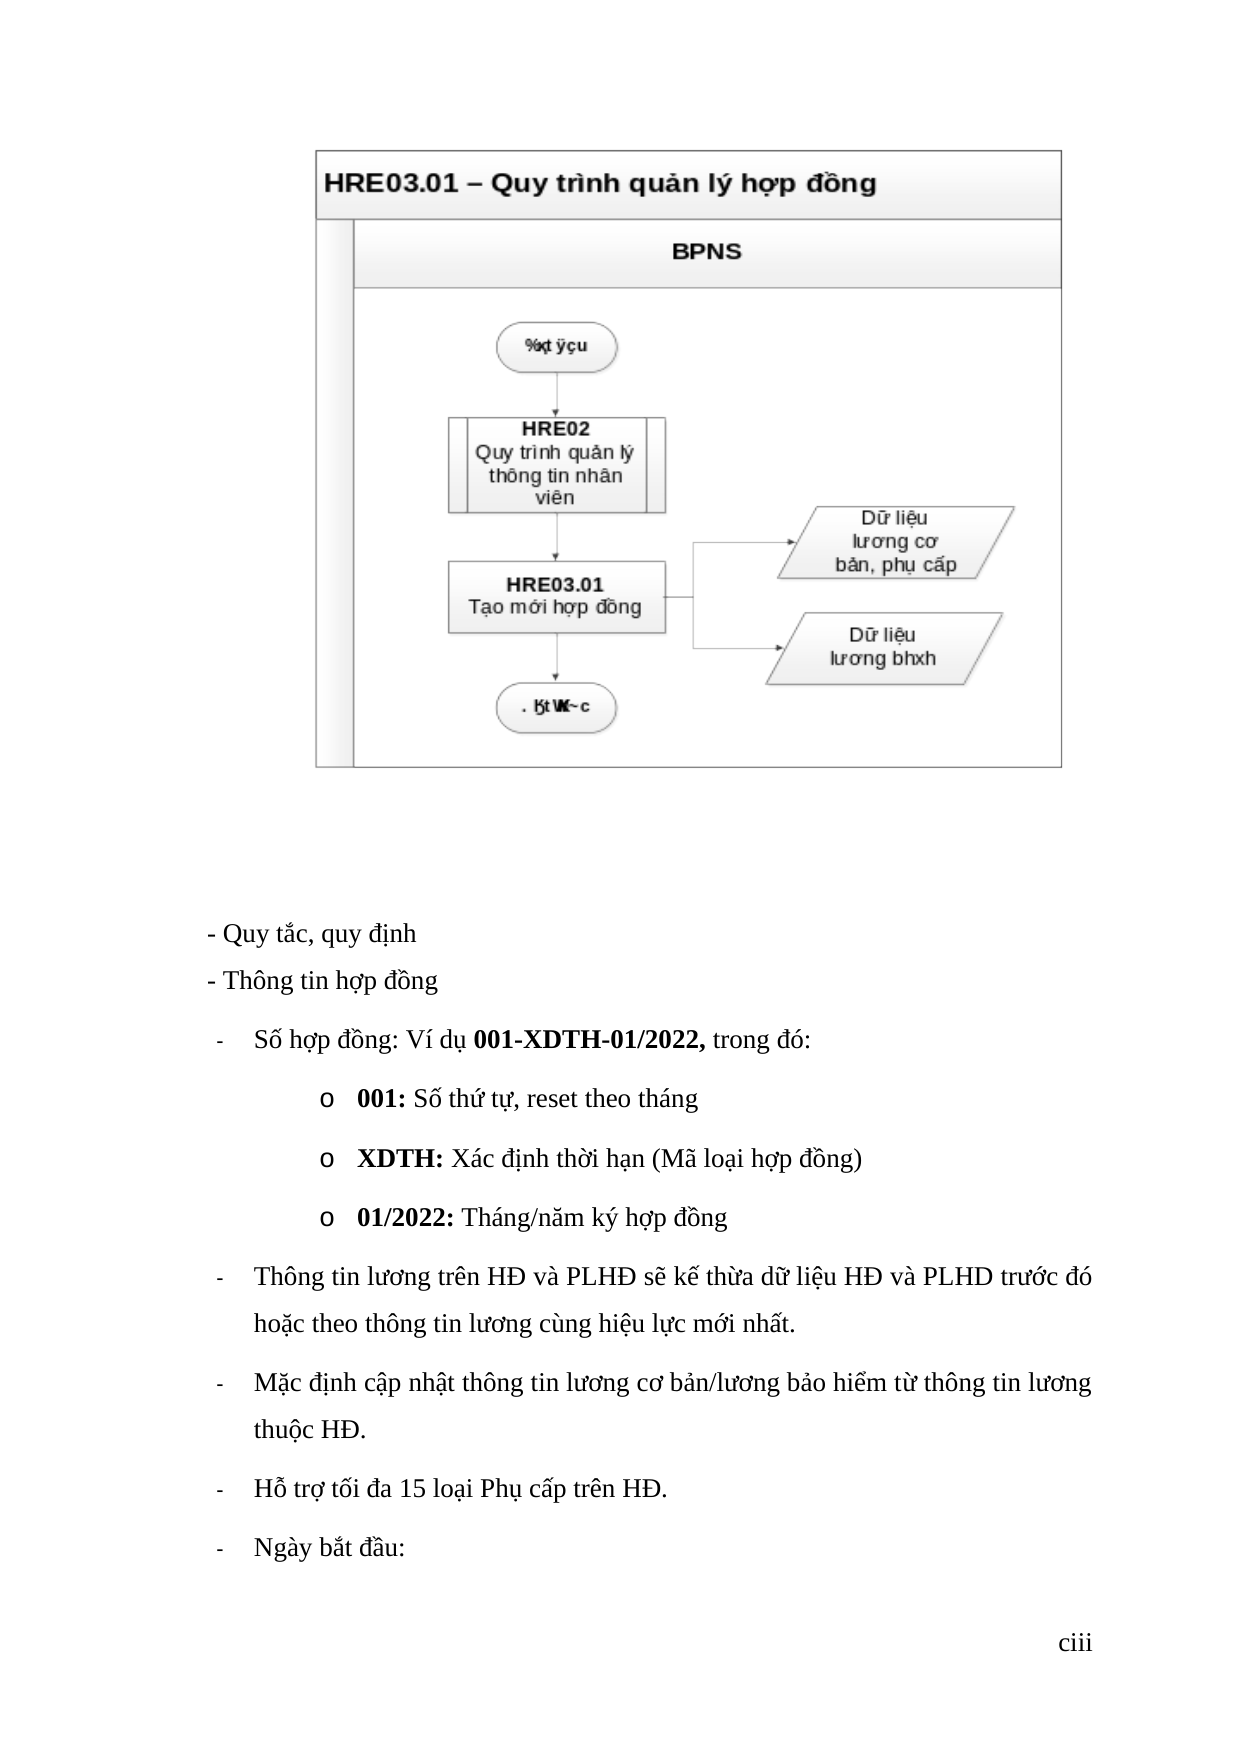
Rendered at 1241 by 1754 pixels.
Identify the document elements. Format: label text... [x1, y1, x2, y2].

list 001: Số thứ tự, reset theo tháng [319, 1082, 1092, 1114]
list Thông tin lương trên HĐ và PLHĐ sẽ kế thừa dữ liệu HĐ và PLHD trước đó hoặc theo thông tin lương cùng hiệu lực mới nhất. [216, 1261, 1092, 1338]
list Số hợp đồng: Ví dụ 001-XDTH-01/2022, trong đó: [216, 1023, 1092, 1054]
list 01/2022: Tháng/năm ký hợp đồng [319, 1201, 1092, 1232]
list XDTH: Xác định thời hạn (Mã loại hợp đồng) [319, 1142, 1092, 1173]
list Hỗ trợ tối đa 15 loại Phụ cấp trên HĐ. [216, 1472, 1092, 1503]
text - Thông tin hợp đồng [207, 964, 1092, 995]
list Ngày bắt đầu: [216, 1531, 1092, 1562]
text - Quy tắc, quy định [207, 917, 1092, 948]
list Mặc định cập nhật thông tin lương cơ bản/lương bảo hiểm từ thông tin lương thuộc HĐ. [216, 1366, 1092, 1444]
